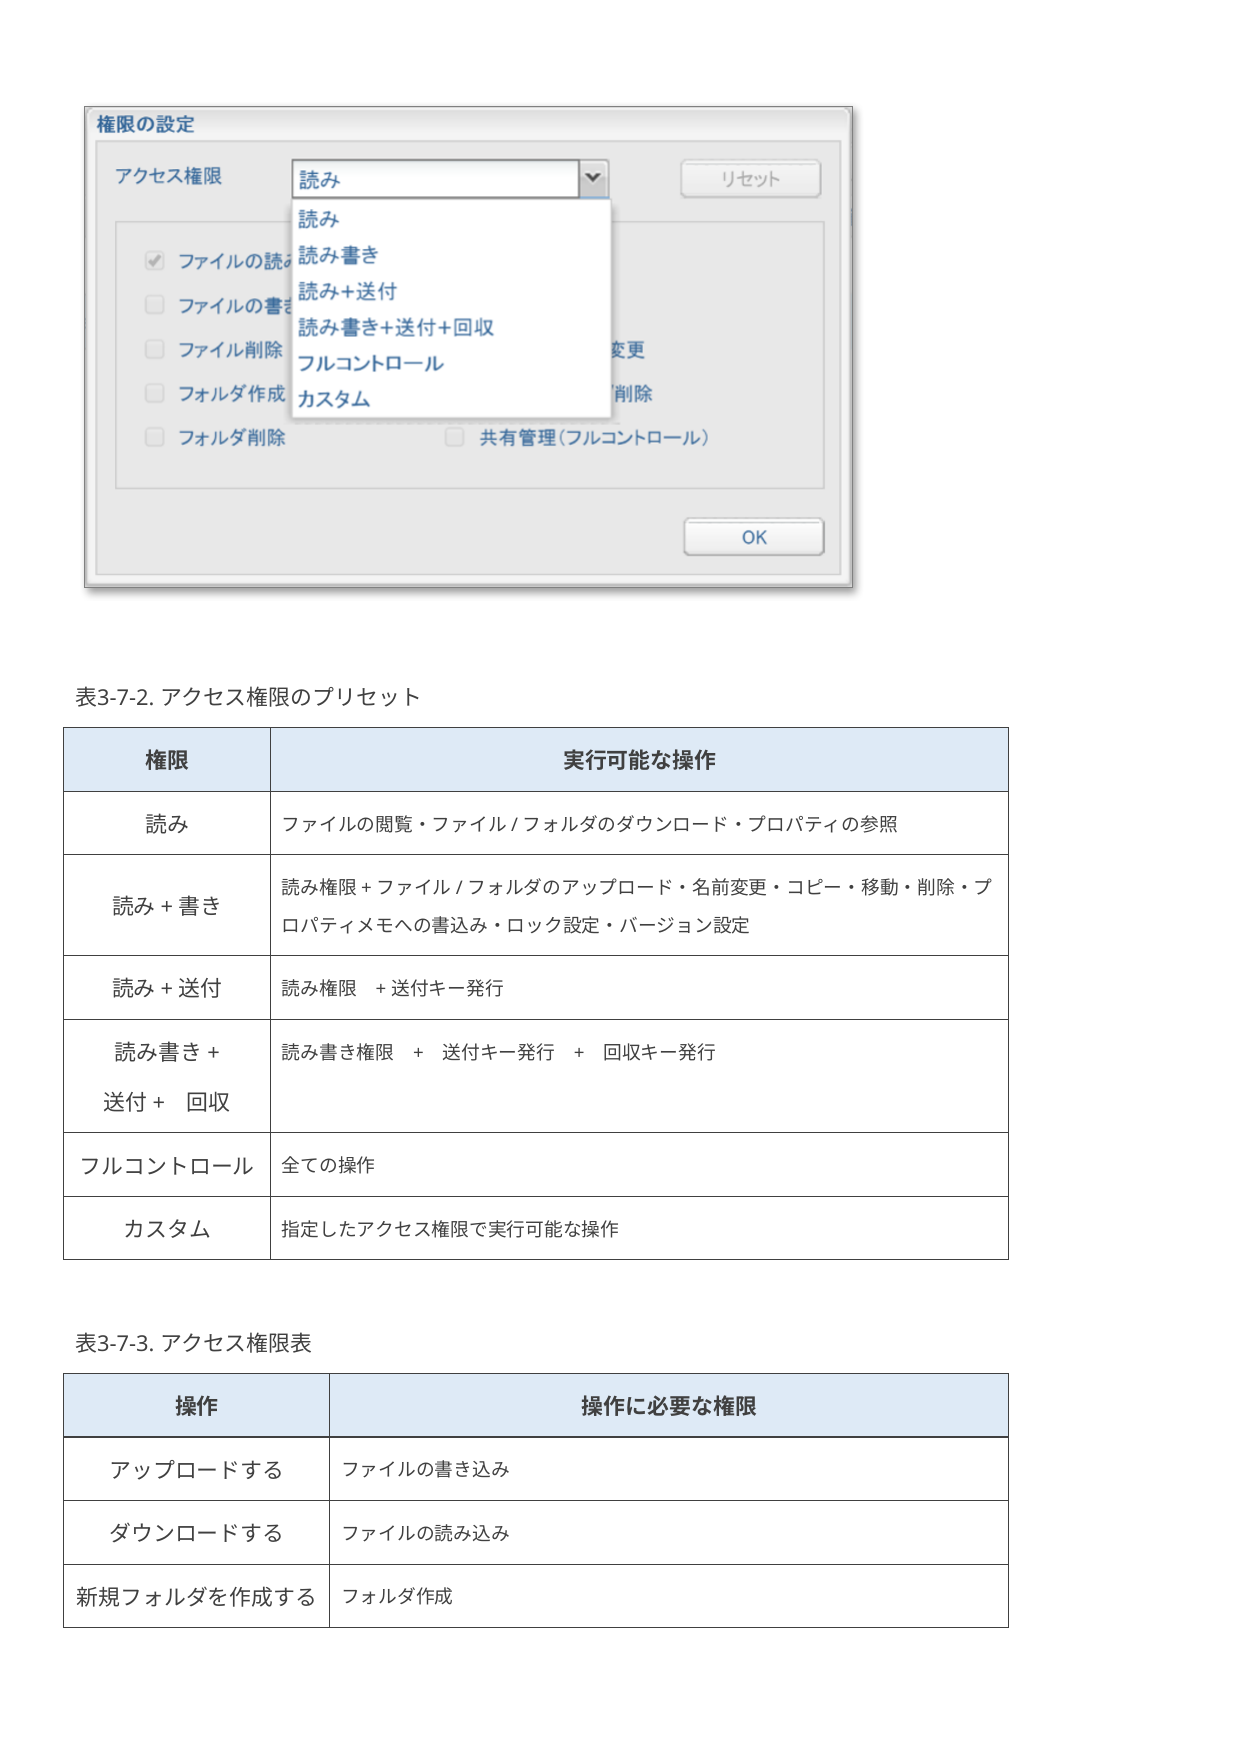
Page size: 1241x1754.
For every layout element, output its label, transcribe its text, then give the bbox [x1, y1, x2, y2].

text アクセス権限のプリセット [75, 677, 1165, 714]
table_cell ファイルの書き込み [330, 1438, 1008, 1500]
table_header 実行可能な操作 [271, 728, 1008, 791]
table_cell アップロードする [64, 1438, 329, 1500]
table_header 操作 [64, 1374, 329, 1436]
table_cell 読み書き権限 + 送付キー発行 + 回収キー発行 [271, 1020, 1008, 1132]
table_cell 読み書き + 送付 + 回収 [64, 1020, 270, 1132]
table_cell 読み [64, 792, 270, 854]
table_cell 読み + 書き [64, 855, 270, 955]
table_cell 読み + 送付 [64, 956, 270, 1019]
table_cell カスタム [64, 1197, 270, 1259]
table_cell フルコントロール [64, 1133, 270, 1196]
table_cell 読み権限 + 送付キー発行 [271, 956, 1008, 1019]
table_cell 全ての操作 [271, 1133, 1008, 1196]
picture [85, 107, 852, 587]
table_cell 新規フォルダを作成する [64, 1565, 329, 1627]
text アクセス権限表 [75, 1323, 1165, 1360]
table_cell 指定したアクセス権限で実行可能な操作 [271, 1197, 1008, 1259]
table_header 操作に必要な権限 [330, 1374, 1008, 1436]
table_cell ダウンロードする [64, 1501, 329, 1563]
table_header 権限 [64, 728, 270, 791]
table_cell 読み権限 + ファイル / フォルダのアップロード・名前変更・コピー・移動・削除・プロパティメモへの書込み・ロック設定・バージョン設定 [271, 855, 1008, 955]
table_cell フォルダ作成 [330, 1565, 1008, 1627]
table_cell ファイルの閲覧・ファイル / フォルダのダウンロード・プロパティの参照 [271, 792, 1008, 854]
table_cell ファイルの読み込み [330, 1501, 1008, 1563]
